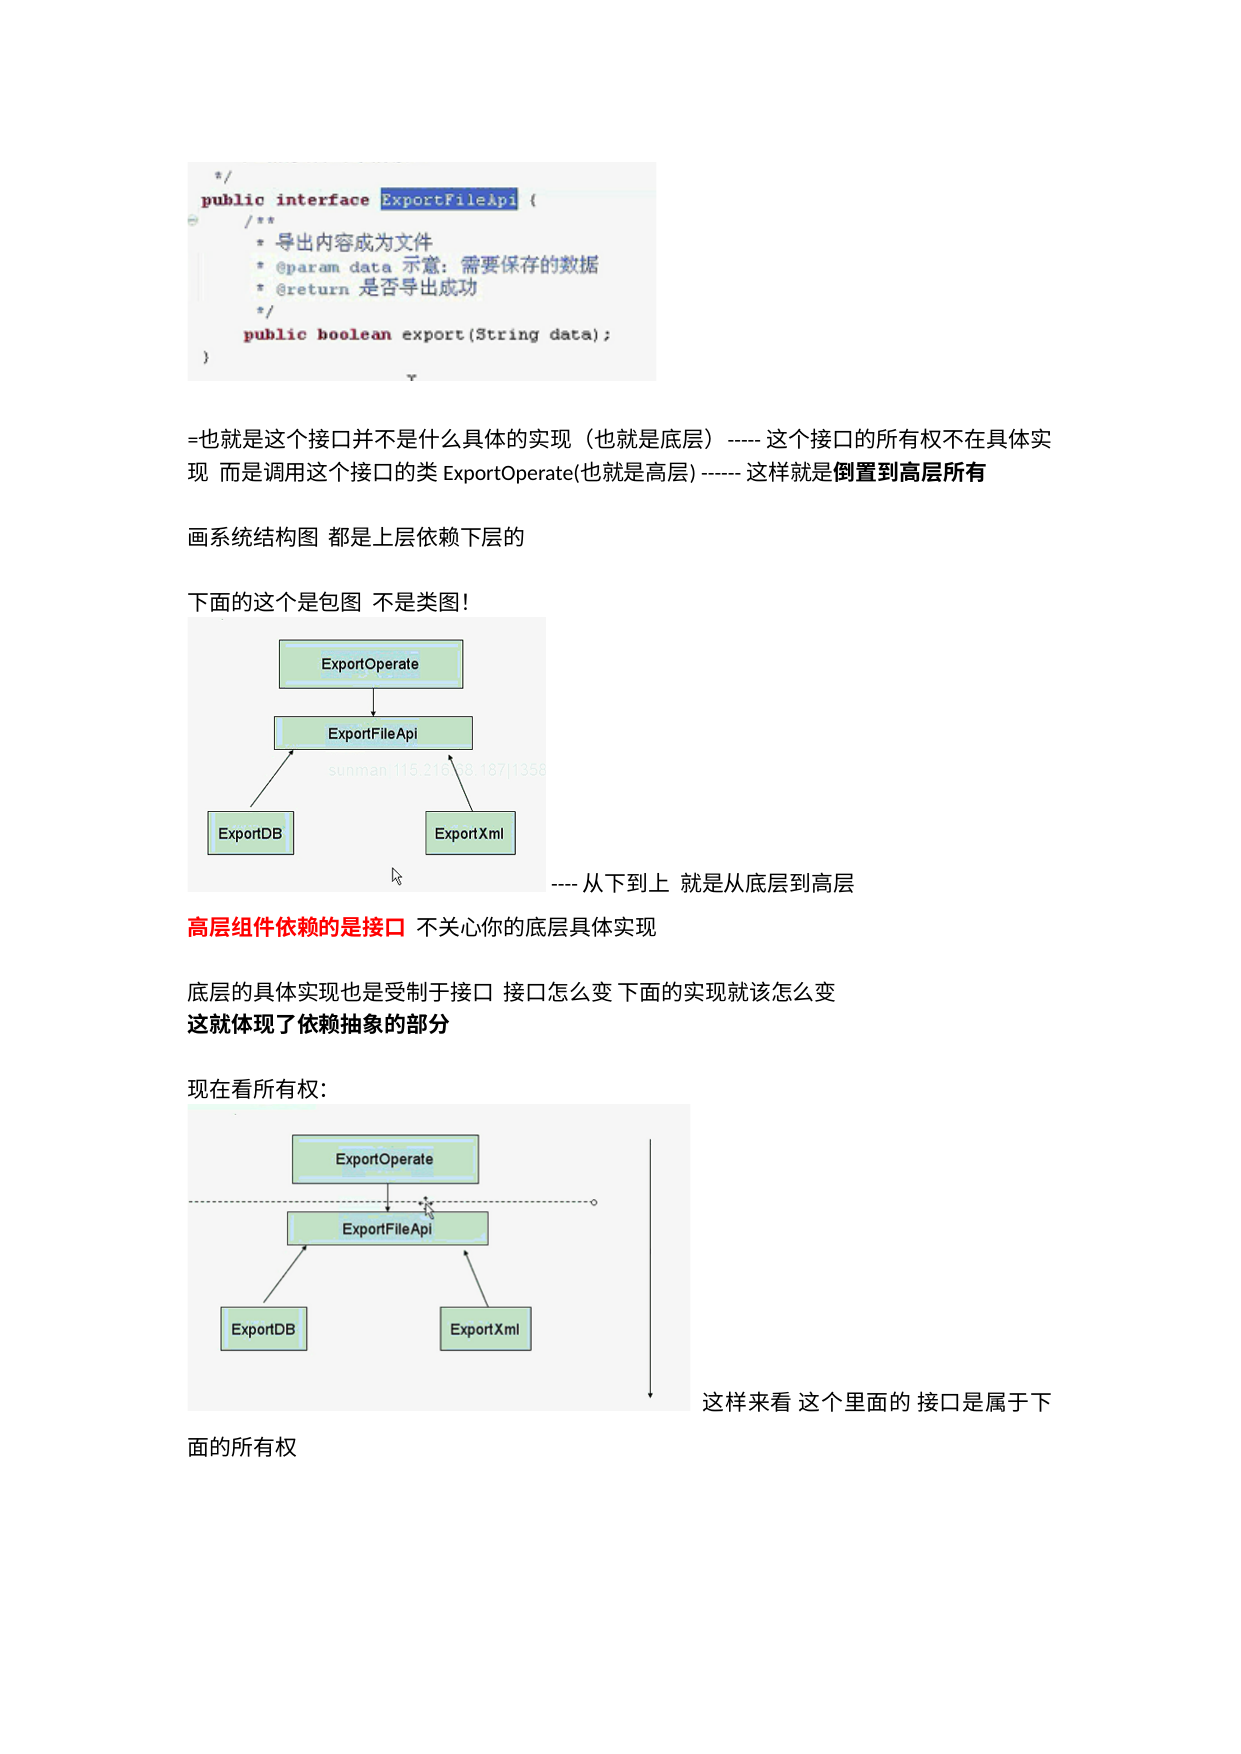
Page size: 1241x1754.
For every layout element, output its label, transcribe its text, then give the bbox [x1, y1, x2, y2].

text 现在看所有权： [187, 1072, 1053, 1104]
text 下面的这个是包图 不是类图！ [187, 584, 1053, 617]
picture [187, 1104, 691, 1411]
picture [187, 162, 657, 381]
text 画系统结构图 都是上层依赖下层的 [187, 519, 1053, 552]
text 高层组件依赖的是接口 不关心你的底层具体实现 [187, 909, 1053, 942]
text =也就是这个接口并不是什么具体的实现（也就是底层）----- 这个接口的所有权不在具体实现 而是调用这个接口的类 ExportOperate(也就是高层) ------ 这样就是倒置到高层所有 [187, 422, 1053, 487]
picture [187, 617, 546, 892]
text 底层的具体实现也是受制于接口 接口怎么变 下面的实现就该怎么变 [187, 974, 1053, 1007]
text 这就体现了依赖抽象的部分 [187, 1007, 1053, 1039]
